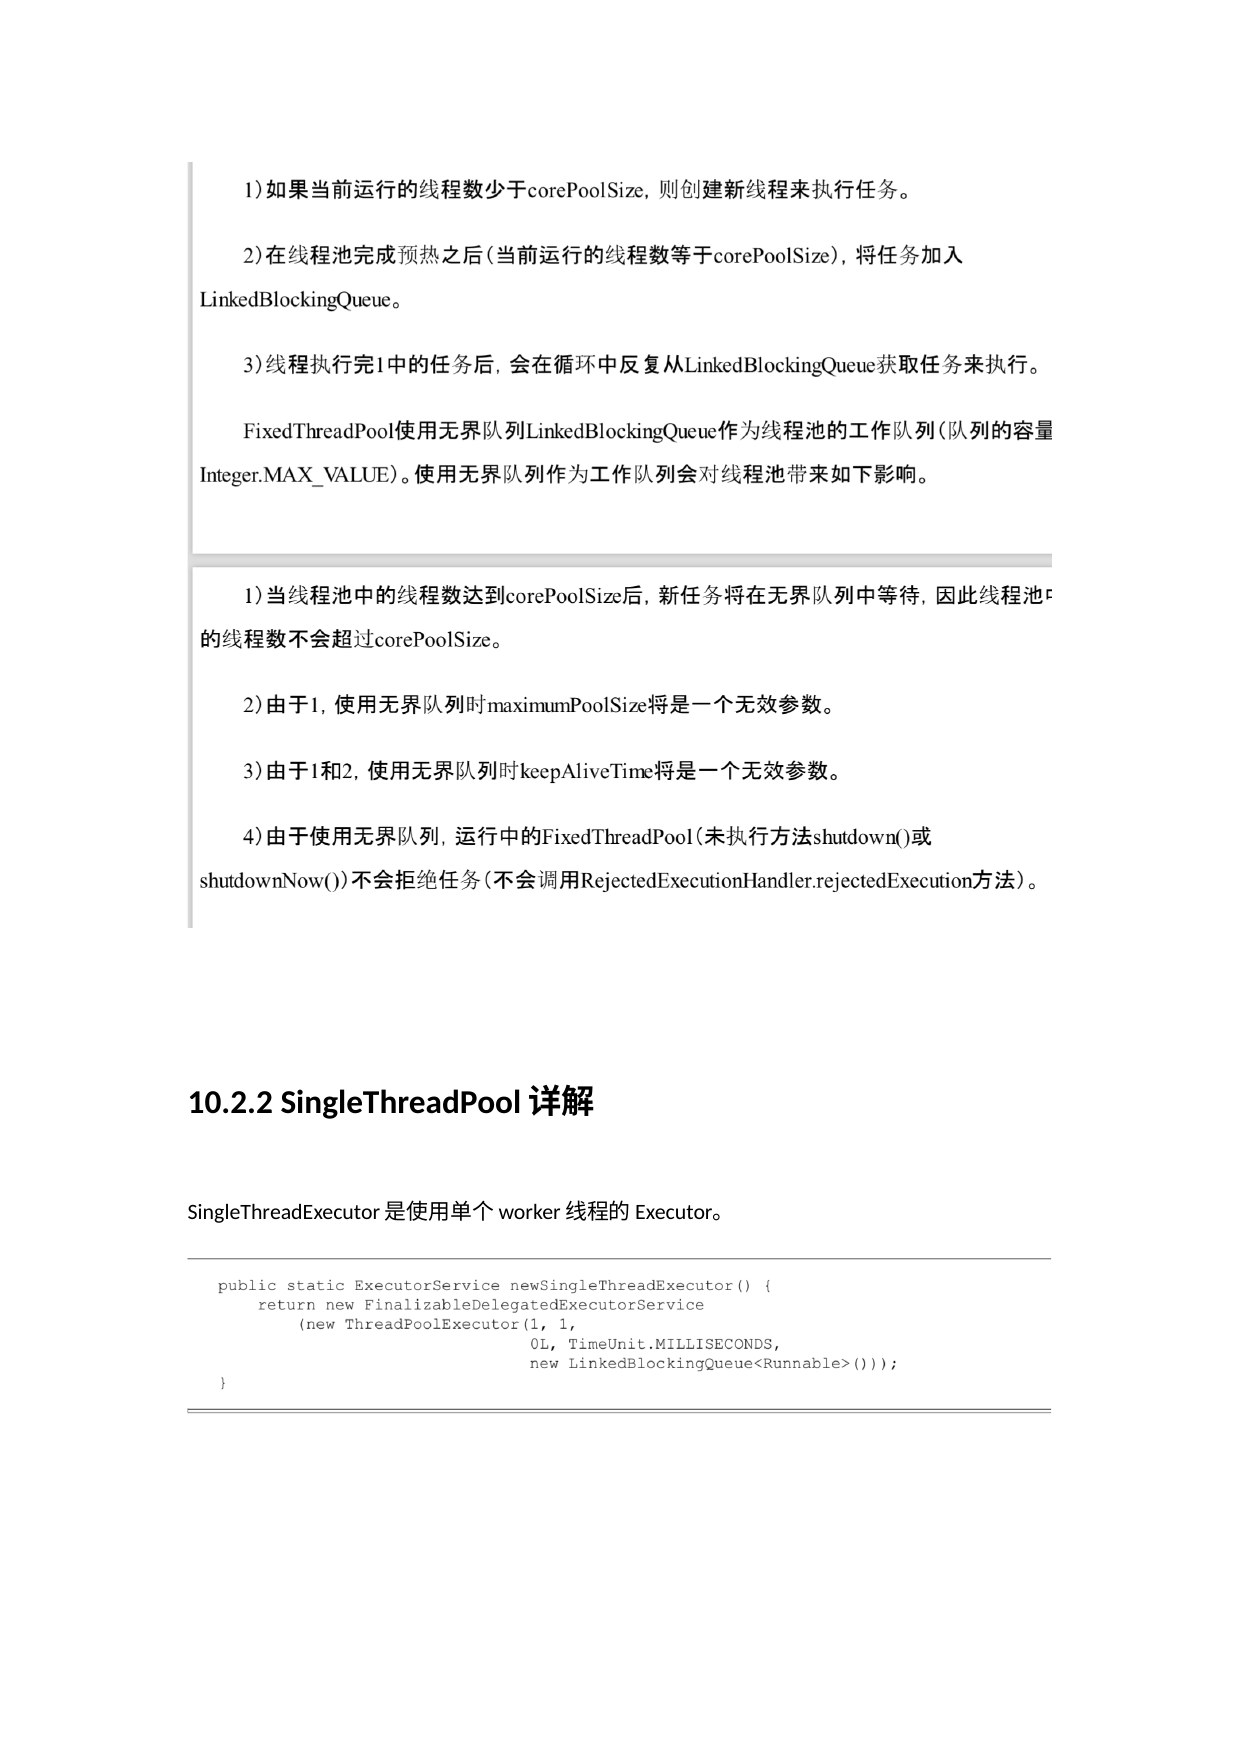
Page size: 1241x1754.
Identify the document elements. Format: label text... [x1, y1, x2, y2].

subtitle 10.2.2 SingleThreadPool详解 [187, 1067, 1053, 1132]
text SingleThreadExecutor是使用单个worker线程的Executor。 [187, 1193, 1053, 1226]
picture [187, 1258, 1052, 1415]
picture [187, 162, 1052, 928]
